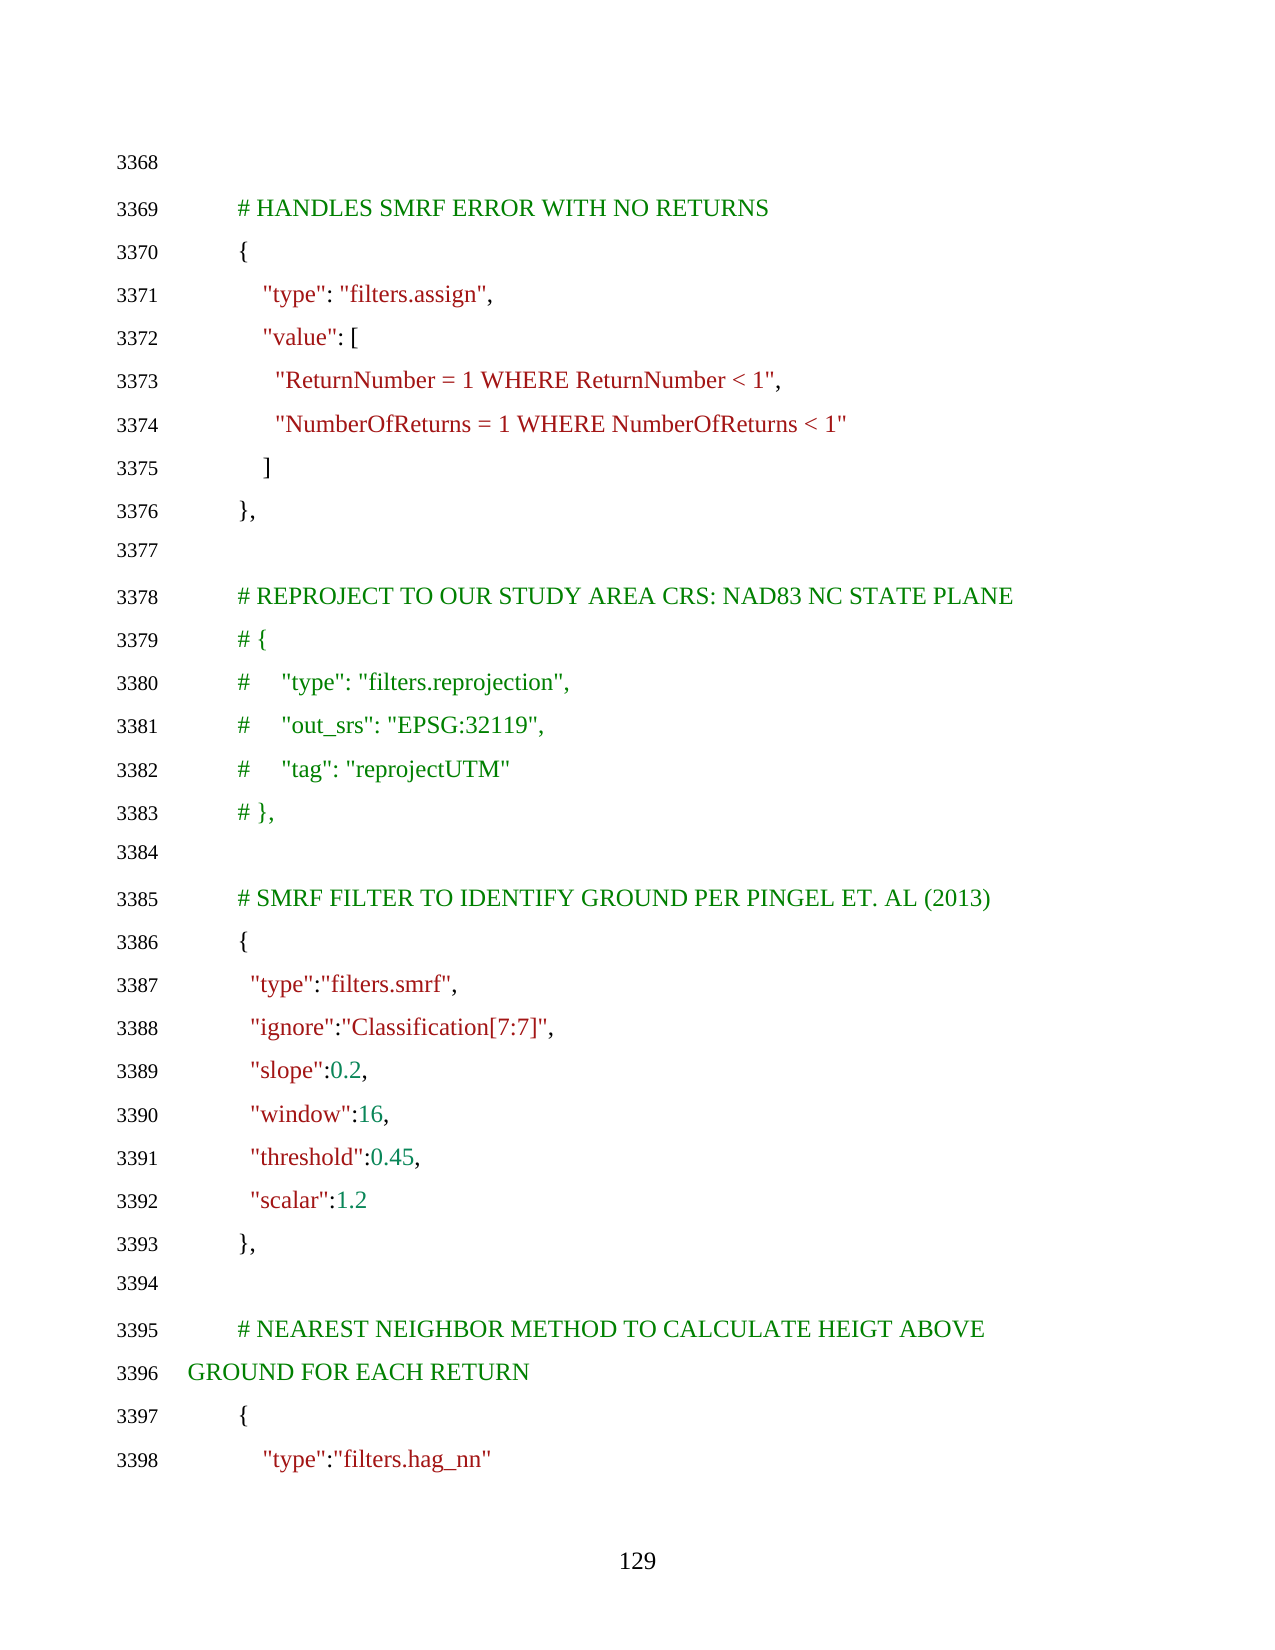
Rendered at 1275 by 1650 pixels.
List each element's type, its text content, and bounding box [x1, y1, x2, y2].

text { [187, 926, 1087, 955]
text # NEAREST NEIGHBOR METHOD TO CALCULATE HEIGT ABOVE GROUND FOR EACH RETURN [187, 1314, 1087, 1386]
text # }, [187, 797, 1087, 826]
text "NumberOfReturns = 1 WHERE NumberOfReturns < 1" [187, 409, 1087, 437]
text # { [187, 624, 1087, 653]
text "scalar":1.2 [187, 1185, 1087, 1214]
text "window":16, [187, 1099, 1087, 1127]
text { [187, 236, 1087, 265]
text "type": "filters.assign", [187, 279, 1087, 308]
text "value": [ [187, 322, 1087, 351]
text # "tag": "reprojectUTM" [187, 754, 1087, 782]
text { [187, 1401, 1087, 1429]
text ] [187, 452, 1087, 481]
text # REPROJECT TO OUR STUDY AREA CRS: NAD83 NC STATE PLANE [187, 581, 1087, 610]
text # HANDLES SMRF ERROR WITH NO RETURNS [187, 193, 1087, 222]
text "type":"filters.smrf", [187, 969, 1087, 998]
text "ignore":"Classification[7:7]", [187, 1012, 1087, 1041]
text "ReturnNumber = 1 WHERE ReturnNumber < 1", [187, 366, 1087, 394]
text "type":"filters.hag_nn" [187, 1444, 1087, 1472]
text }, [187, 1228, 1087, 1257]
text # SMRF FILTER TO IDENTIFY GROUND PER PINGEL ET. AL (2013) [187, 883, 1087, 912]
text # "type": "filters.reprojection", [187, 667, 1087, 696]
text # "out_srs": "EPSG:32119", [187, 711, 1087, 739]
text }, [187, 495, 1087, 524]
text "threshold":0.45, [187, 1142, 1087, 1171]
text "slope":0.2, [187, 1056, 1087, 1084]
